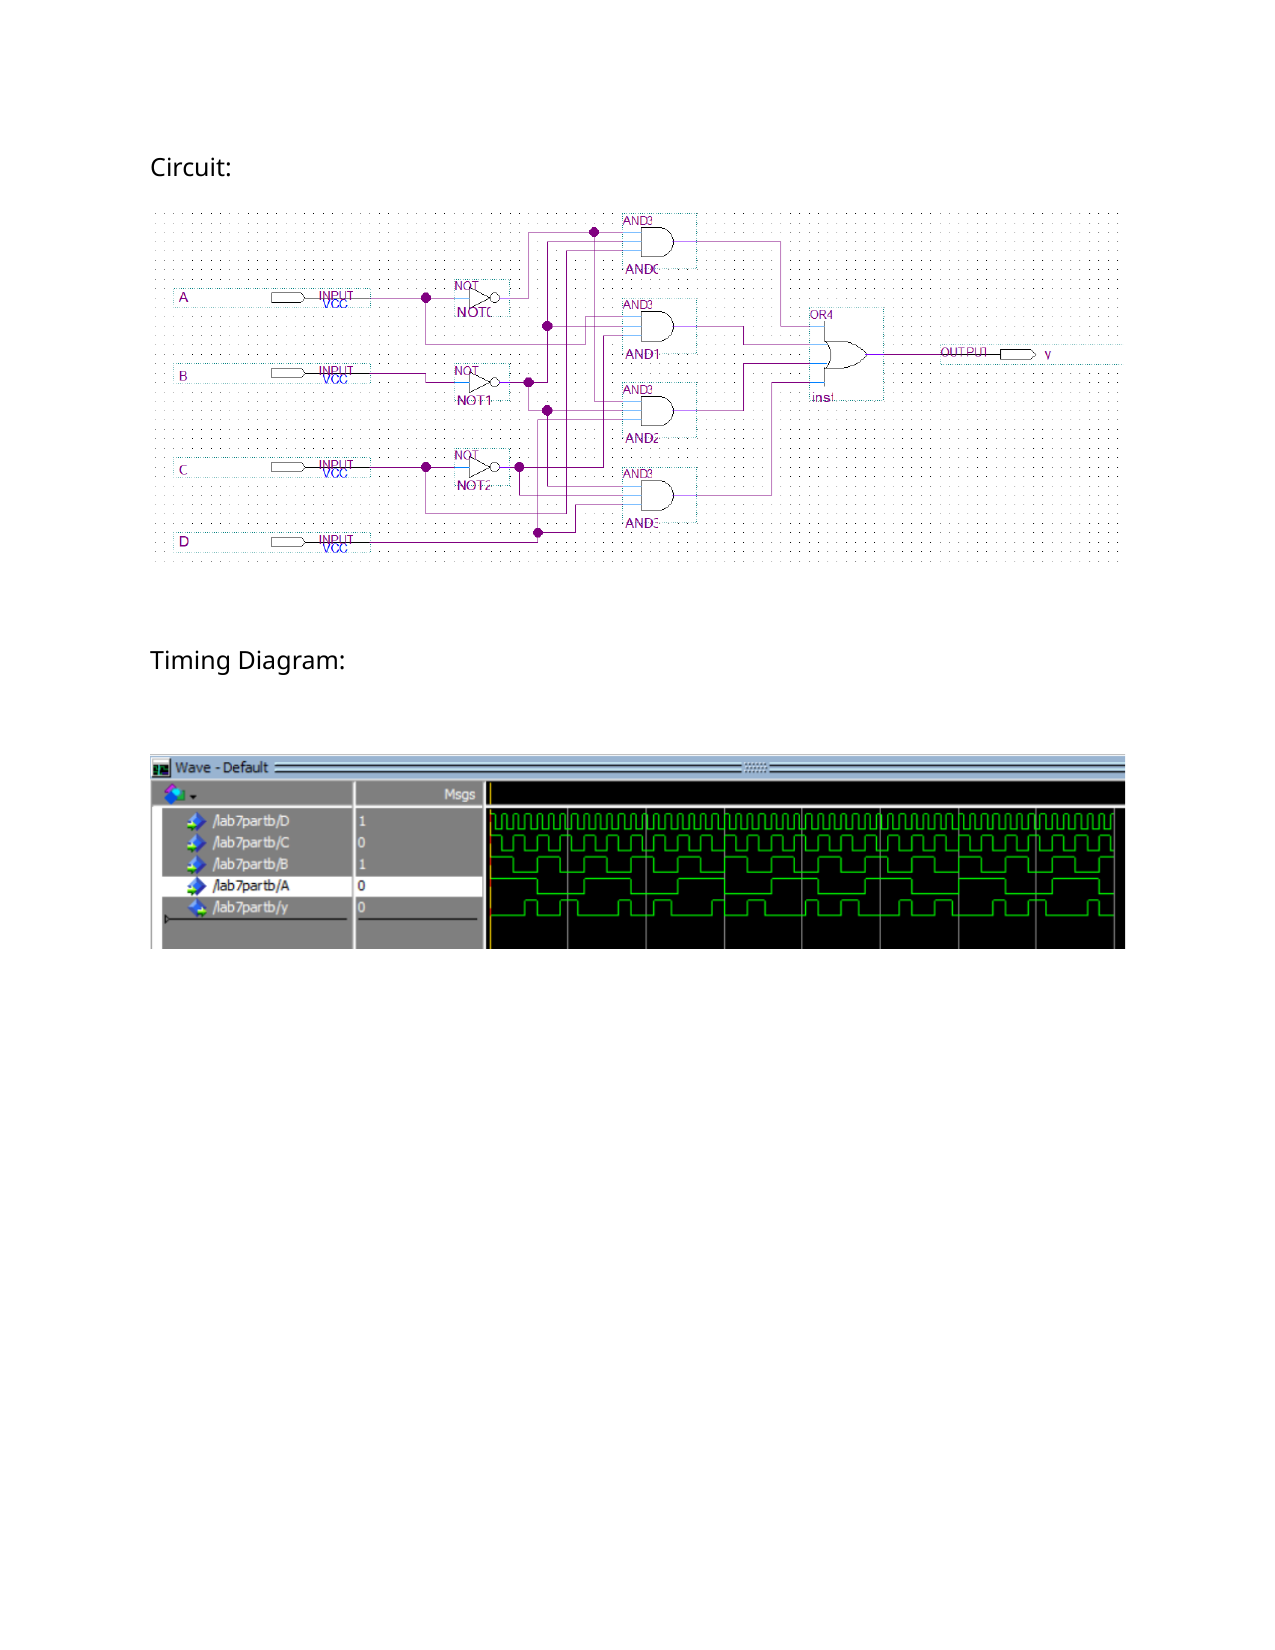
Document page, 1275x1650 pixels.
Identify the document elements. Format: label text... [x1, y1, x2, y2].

picture [150, 205, 1124, 565]
text Timing Diagram: [150, 642, 1125, 676]
text Circuit: [150, 150, 1125, 184]
picture [150, 754, 1125, 949]
